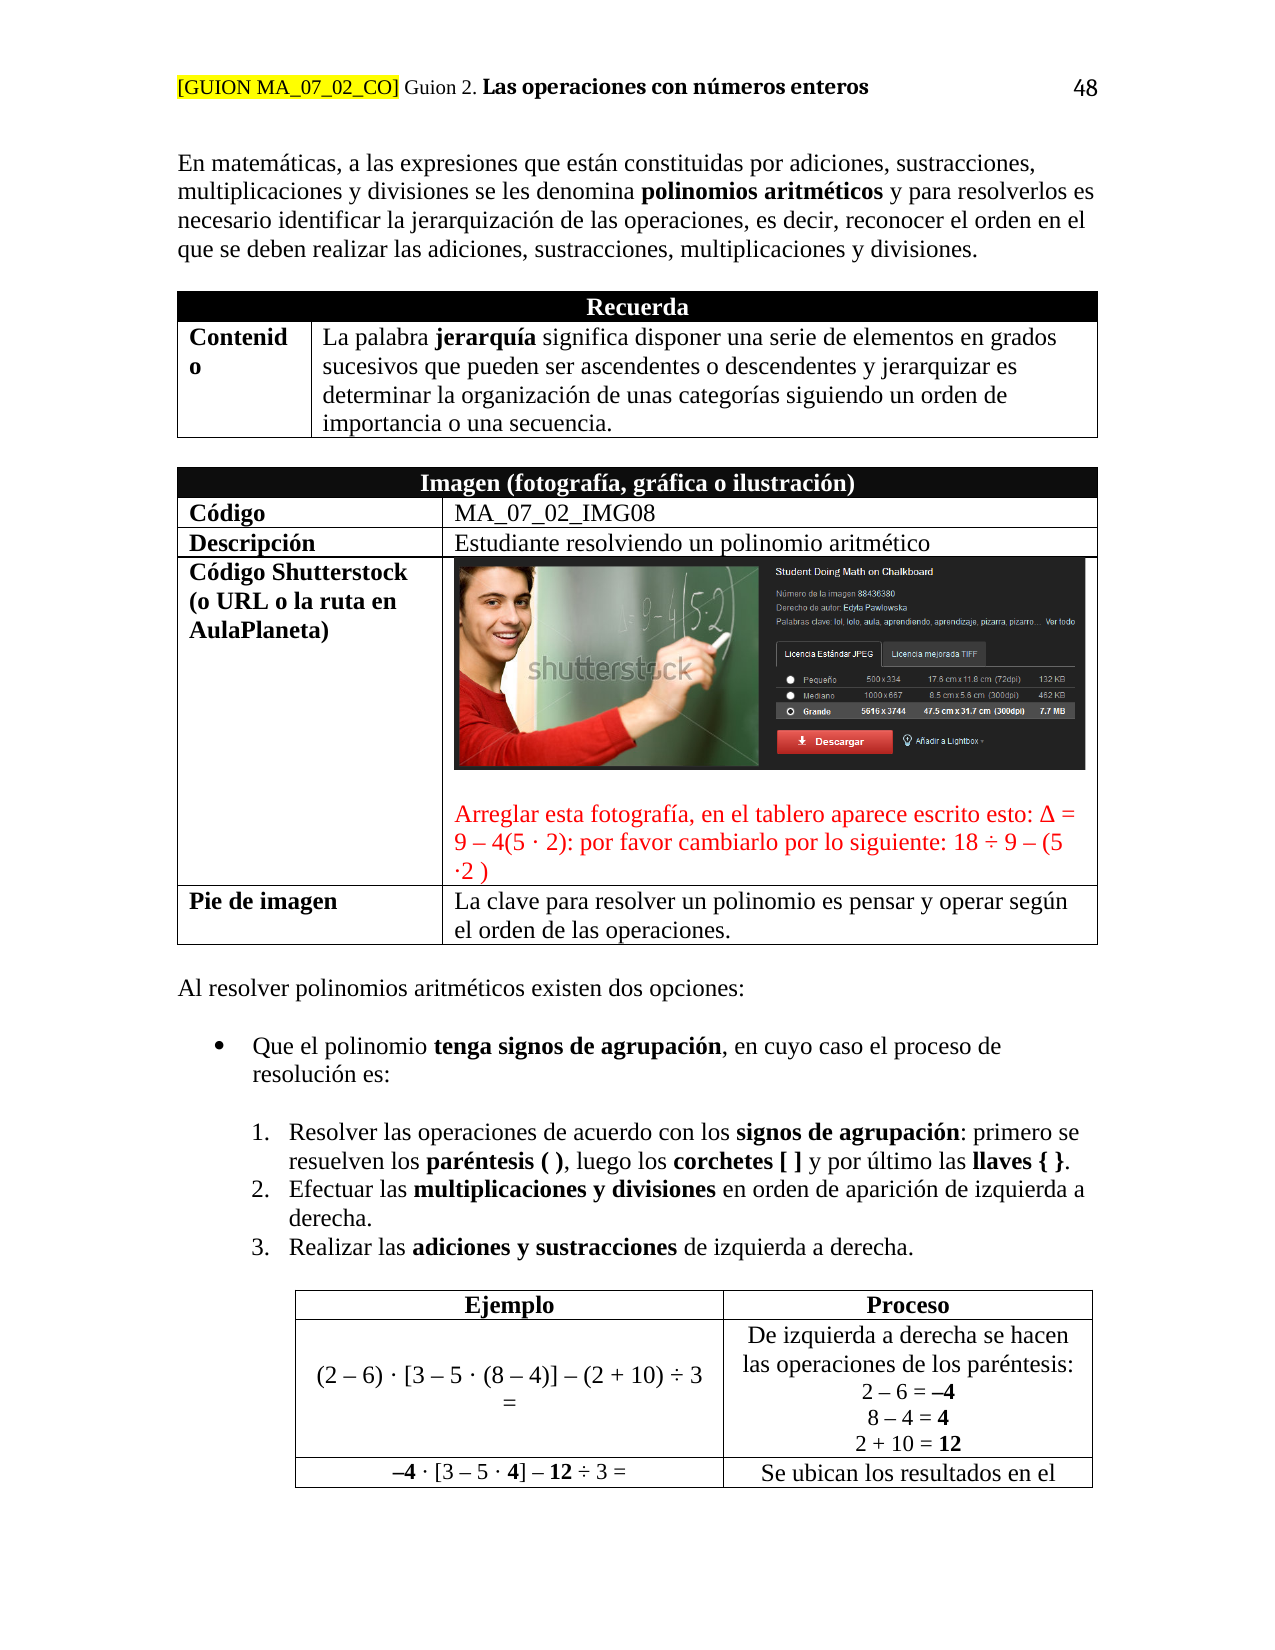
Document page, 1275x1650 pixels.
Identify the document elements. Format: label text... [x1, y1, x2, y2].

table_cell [296, 1458, 723, 1487]
table_cell La palabra jerarquía significa disponer una serie de elementos en grados sucesivos que pueden ser ascendentes o descendentes y jerarquizar es determinar la organización de unas categorías siguiendo un orden de importancia o una secuencia. [312, 322, 1097, 437]
table_header Imagen (fotografía, gráfica o ilustración) [178, 468, 1097, 497]
table_cell La clave para resolver un polinomio es pensar y operar según el orden de las operaciones. [443, 886, 1097, 943]
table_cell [724, 1458, 1092, 1487]
table_cell Código Shutterstock (o URL o la ruta en AulaPlaneta) [178, 558, 442, 885]
table_cell De izquierda a derecha se hacen las operaciones de los paréntesis: 2 ‒ 6 = ‒4 8 ‒ 4 = 4 2 + 10 = 12 [724, 1320, 1092, 1457]
text En matemáticas, a las expresiones que están constituidas por adiciones, sustracciones, multiplicaciones y divisiones se les denomina polinomios aritméticos y para resolverlos es necesario identificar la jerarquización de las operaciones, es decir, reconocer el orden en el que se deben realizar las adiciones, sustracciones, multiplicaciones y divisiones. [177, 148, 1098, 263]
list Que el polinomio tenga signos de agrupación, en cuyo caso el proceso de resolución es: [215, 1031, 1098, 1088]
list Efectuar las multiplicaciones y divisiones en orden de aparición de izquierda a derecha. [251, 1174, 1098, 1232]
table_cell Arreglar esta fotografía, en el tablero aparece escrito esto: ∆ = 9 ‒ 4(5 · 2): por favor cambiarlo por lo siguiente: 18 ÷ 9 ‒ (5 ·2 ) [443, 558, 1097, 885]
table_cell Contenido [178, 322, 311, 437]
list Resolver las operaciones de acuerdo con los signos de agrupación: primero se resuelven los paréntesis ( ), luego los corchetes [ ] y por último las llaves { }. [251, 1117, 1098, 1174]
picture [454, 557, 1086, 770]
table_header Proceso [724, 1291, 1092, 1319]
list Realizar las adiciones y sustracciones de izquierda a derecha. [251, 1232, 1098, 1261]
table_cell Descripción [178, 528, 442, 556]
table_cell MA_07_02_IMG08 [443, 498, 1097, 527]
text Al resolver polinomios aritméticos existen dos opciones: [177, 973, 1098, 1002]
table_header Recuerda [178, 293, 1097, 321]
table_cell Pie de imagen [178, 886, 442, 943]
table_header Ejemplo [296, 1291, 723, 1319]
table_cell Estudiante resolviendo un polinomio aritmético [443, 528, 1097, 556]
table_cell (2 ‒ 6) · [3 ‒ 5 · (8 ‒ 4)] ‒ (2 + 10) ÷ 3 = [296, 1320, 723, 1457]
table_cell Código [178, 498, 442, 527]
